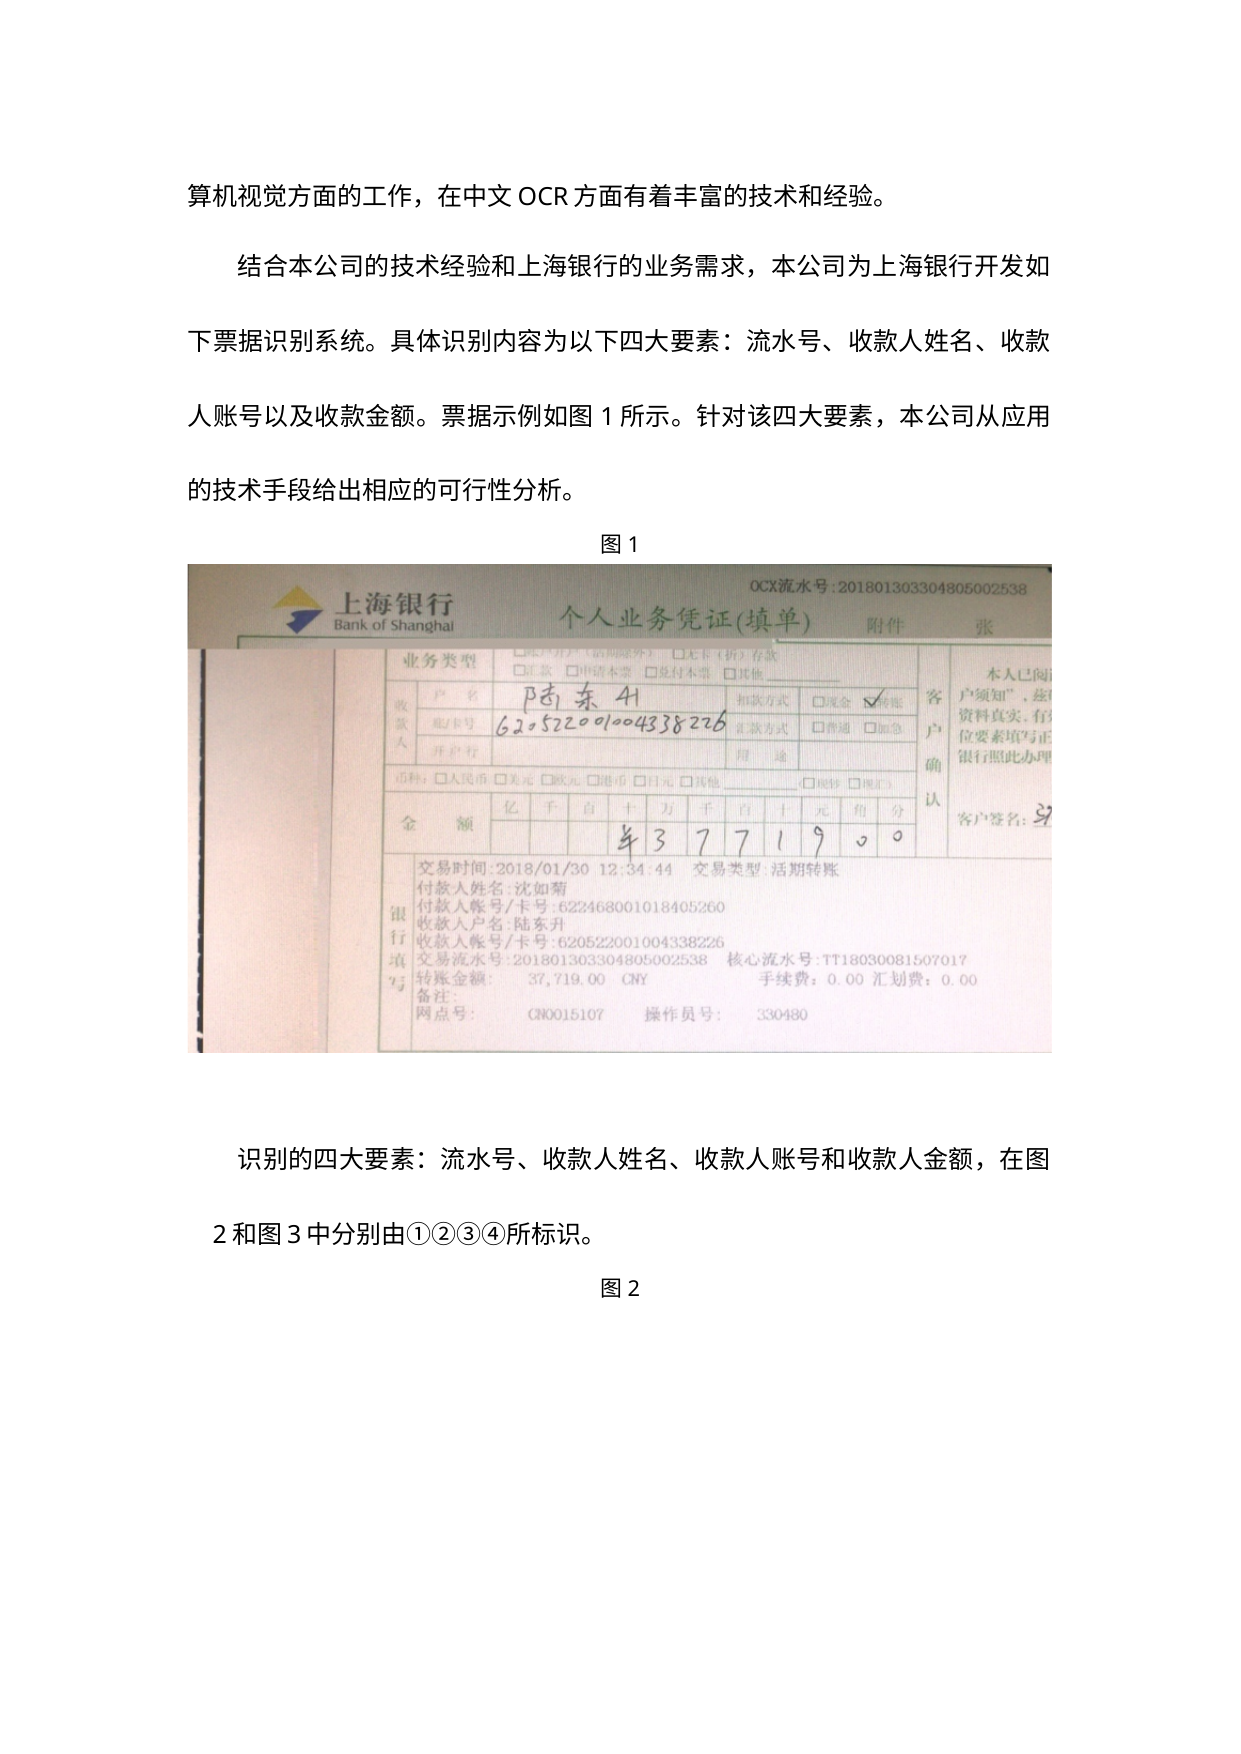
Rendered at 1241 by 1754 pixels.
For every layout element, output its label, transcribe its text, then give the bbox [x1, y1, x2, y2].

text 识别的四大要素：流水号、收款人姓名、收款人账号和收款人金额，在图2和图3中分别由①②③④所标识。 [212, 1125, 1053, 1265]
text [187, 162, 1053, 227]
text 图 2 [187, 1270, 1053, 1303]
picture [187, 564, 1053, 1053]
text 图 1 [187, 527, 1053, 559]
text 结合本公司的技术经验和上海银行的业务需求，本公司为上海银行开发如下票据识别系统。具体识别内容为以下四大要素：流水号、收款人姓名、收款人账号以及收款金额。票据示例如图1所示。针对该四大要素，本公司从应用的技术手段给出相应的可行性分析。 [187, 232, 1053, 521]
